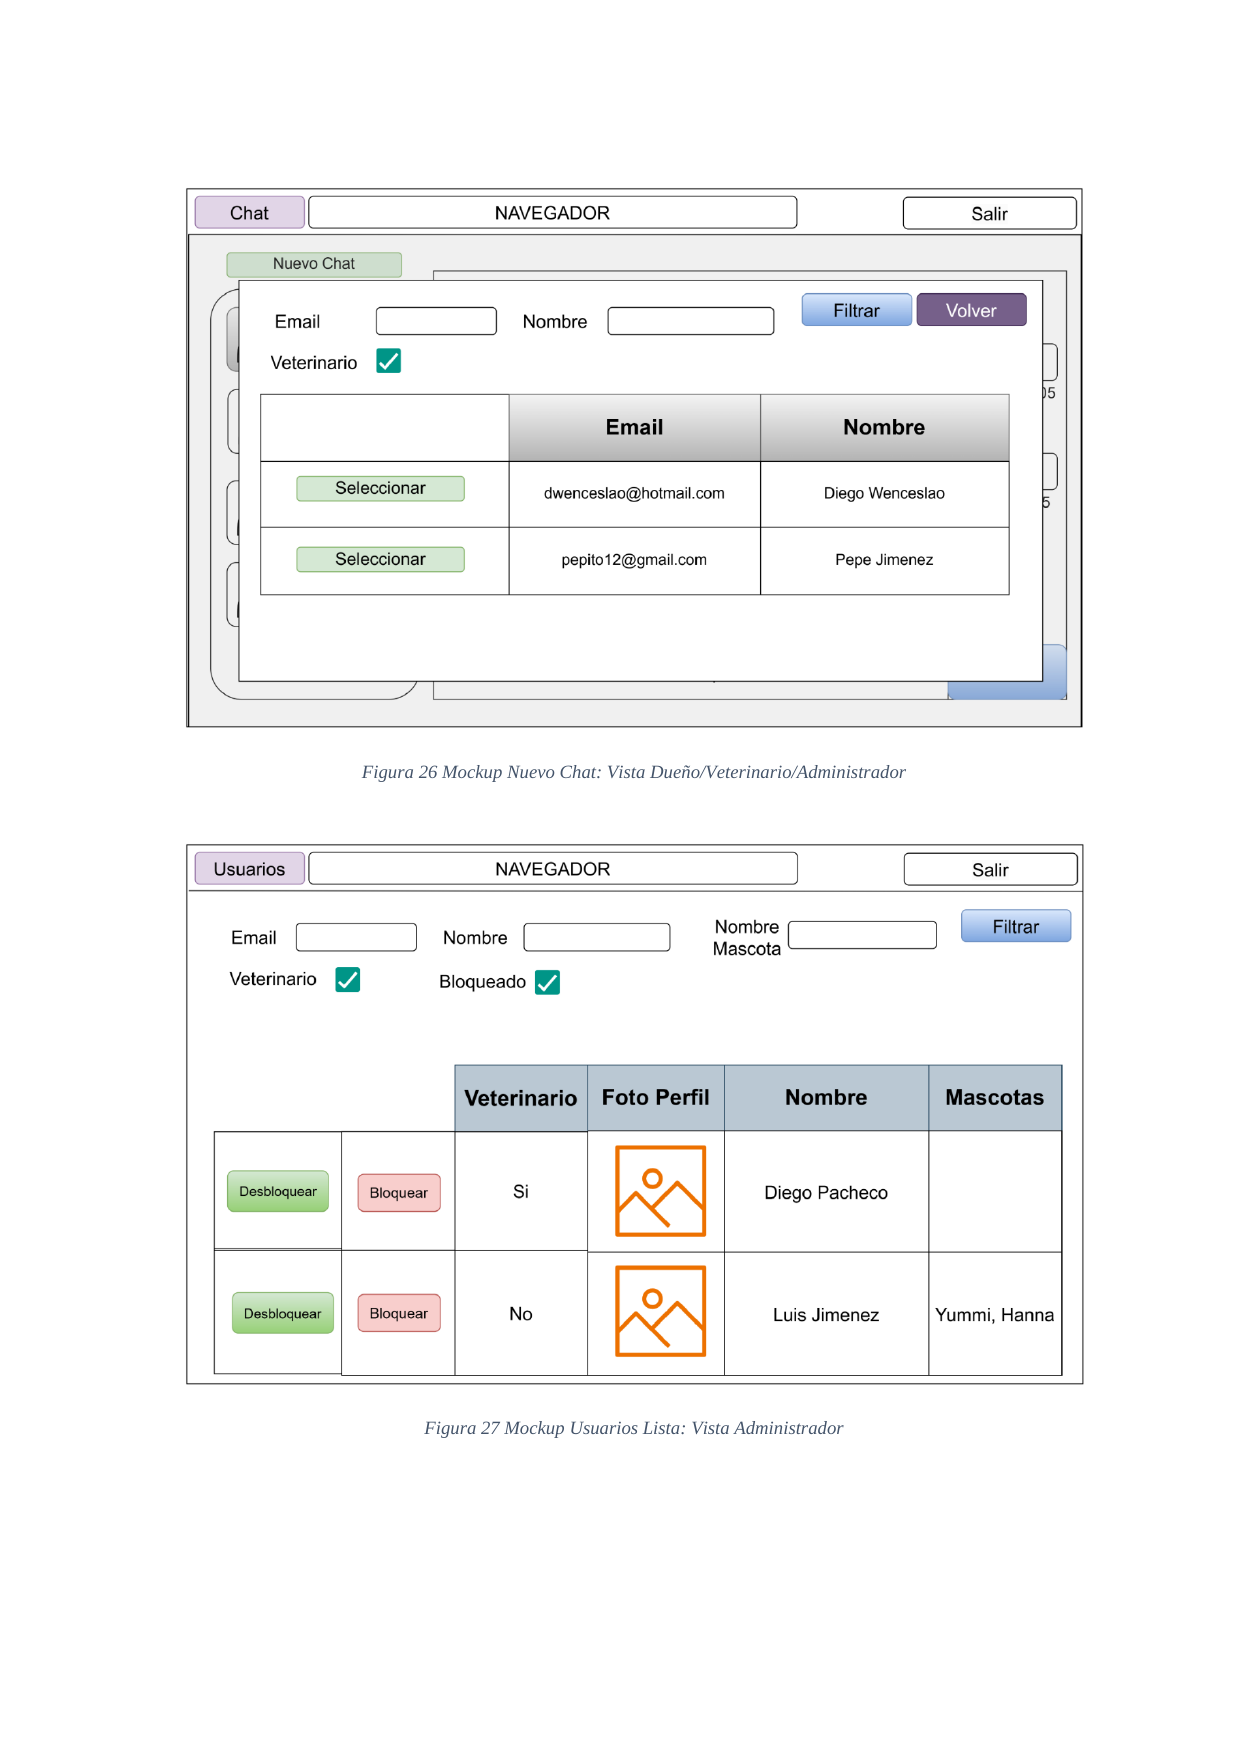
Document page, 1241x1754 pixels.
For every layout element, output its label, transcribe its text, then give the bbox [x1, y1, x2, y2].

picture [177, 835, 1093, 1393]
picture [177, 180, 1093, 736]
text Figura 27 Mockup Usuarios Lista: Vista Administrador [177, 1417, 1092, 1439]
text Figura 26 Mockup Nuevo Chat: Vista Dueño/Veterinario/Administrador [177, 761, 1092, 782]
